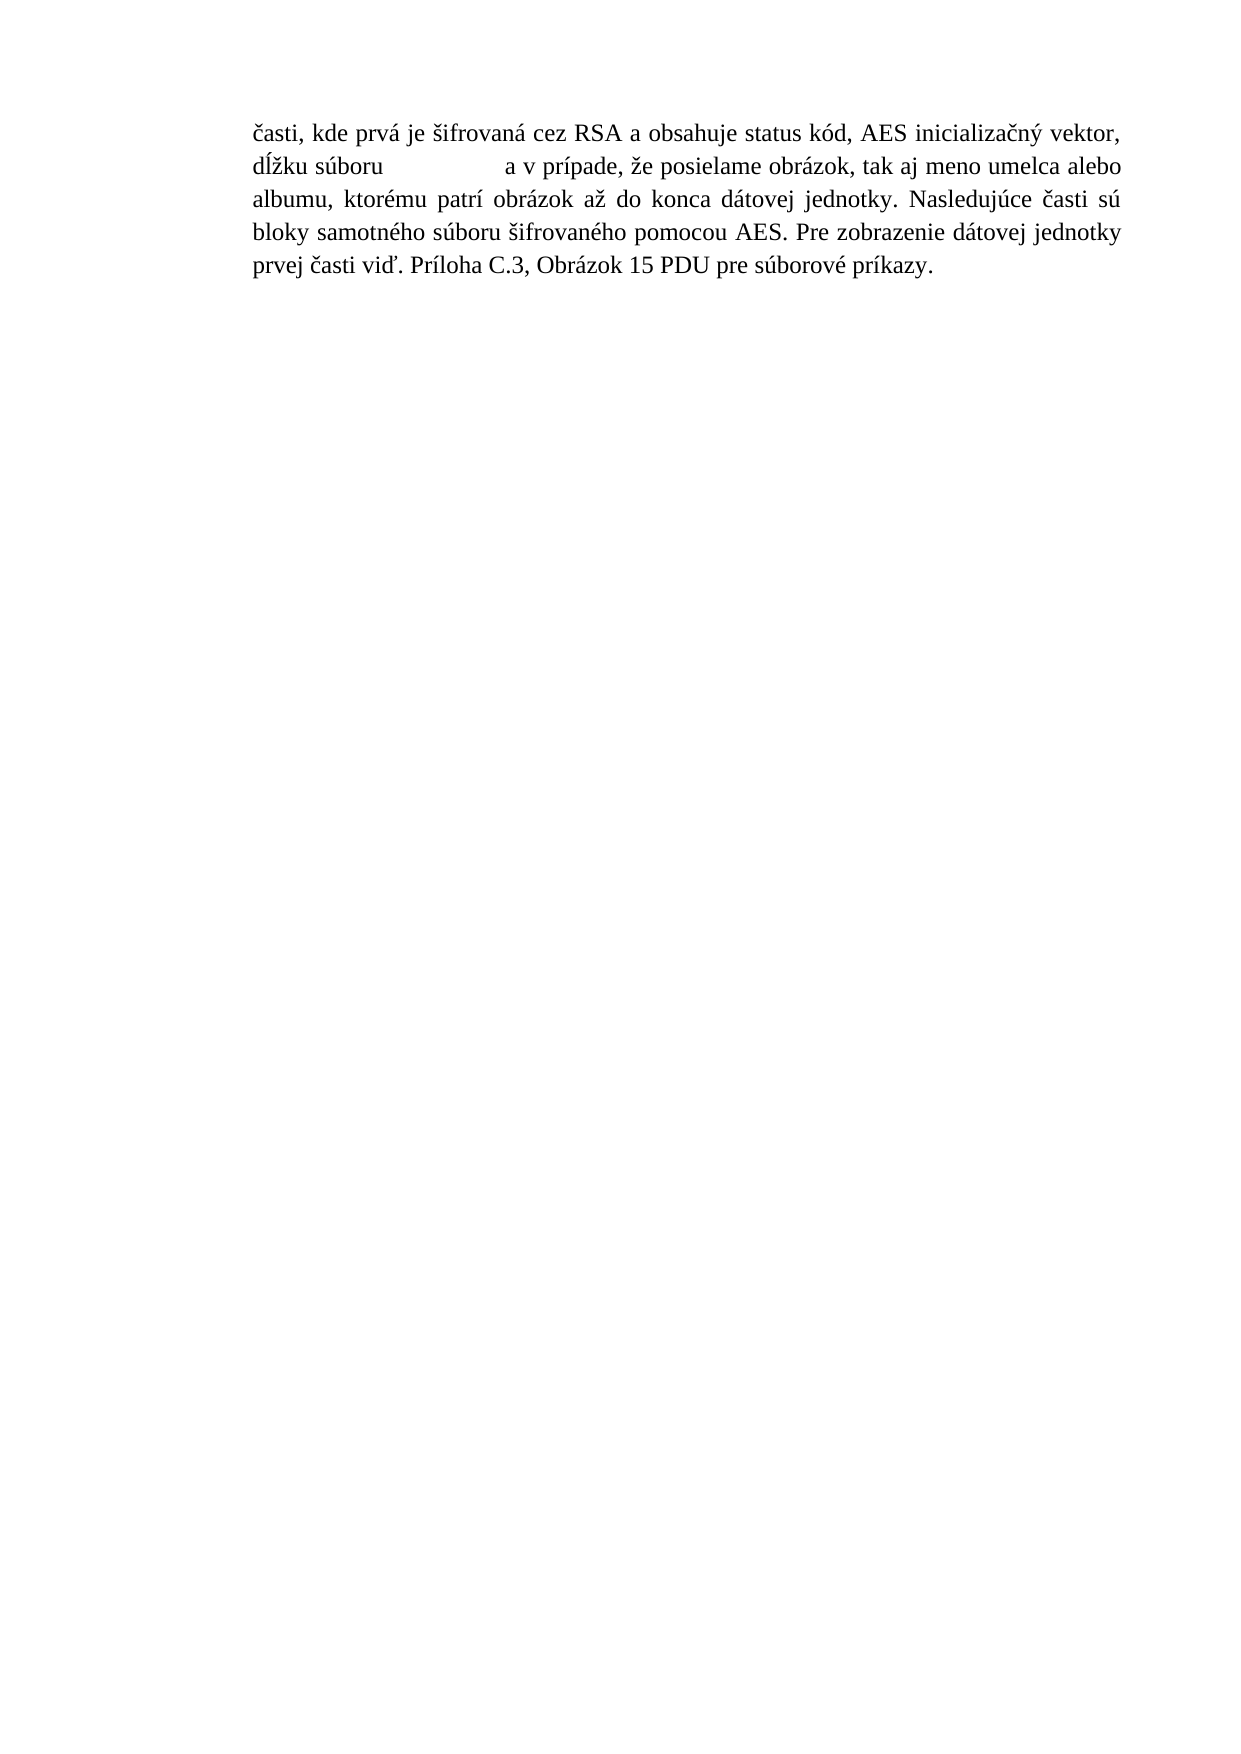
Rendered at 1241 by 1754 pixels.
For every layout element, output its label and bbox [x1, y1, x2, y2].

list [215, 118, 1122, 279]
